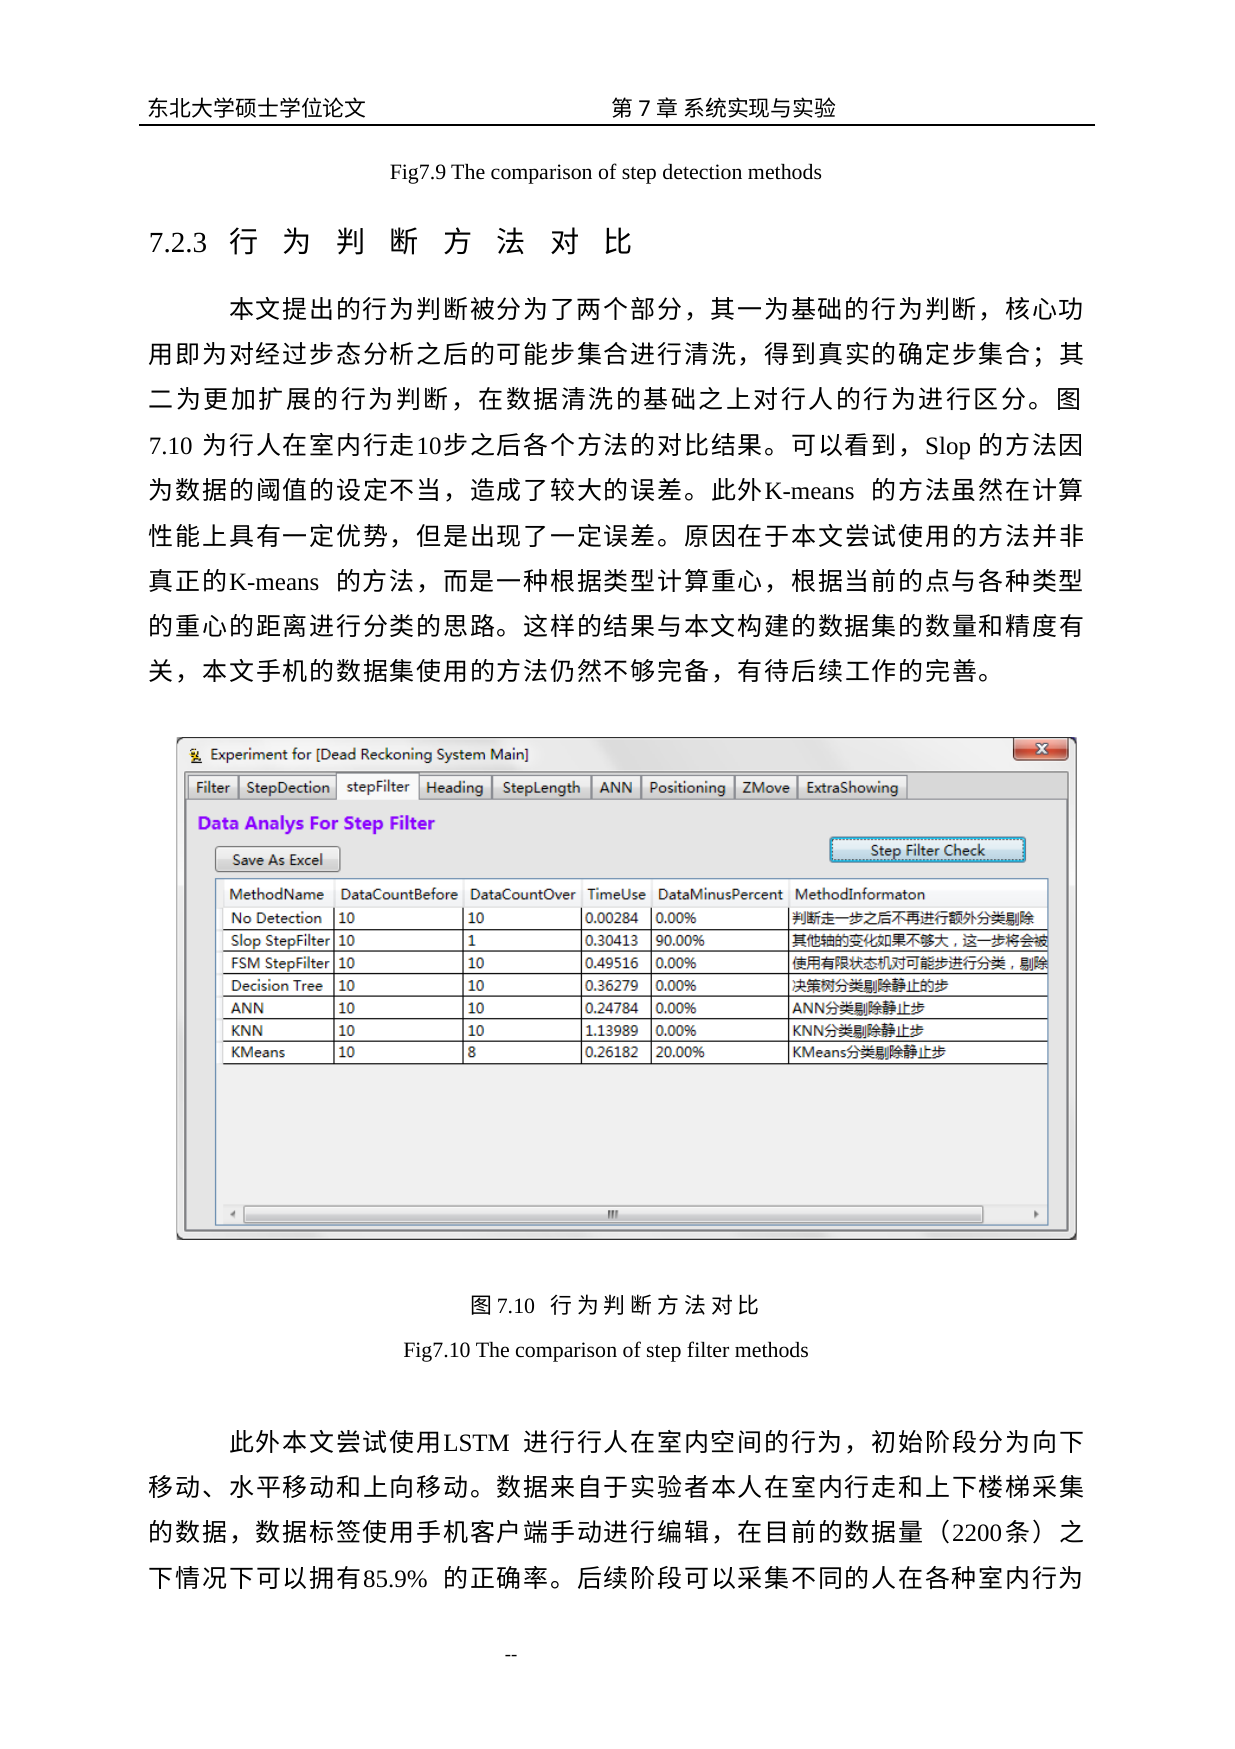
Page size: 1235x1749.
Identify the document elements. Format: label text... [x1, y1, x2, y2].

subtitle 行为判断方法对比 [149, 217, 1086, 262]
text 本文提出的行为判断被分为了两个部分，其一为基础的行为判断，核心功用即为对经过步态分析之后的可能步集合进行清洗，得到真实的确定步集合；其二为更加扩展的行为判断，在数据清洗的基础之上对行人的行为进行区分。图7.10为行人在室内行走10步之后各个方法的对比结果。可以看到，Slop的方法因为数据的阈值的设定不当，造成了较大的误差。此外K-means的方法虽然在计算性能上具有一定优势，但是出现了一定误差。原因在于本文尝试使用的方法并非真正的K-means的方法，而是一种根据类型计算重心，根据当前的点与各种类型的重心的距离进行分类的思路。这样的结果与本文构建的数据集的数量和精度有关，本文手机的数据集使用的方法仍然不够完备，有待后续工作的完善。 [149, 285, 1086, 693]
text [149, 1418, 1086, 1599]
text Fig7.10 The comparison of step filter methods [149, 1327, 1086, 1372]
text Fig7.9 The comparison of step detection methods [149, 149, 1086, 194]
picture [176, 737, 1077, 1240]
